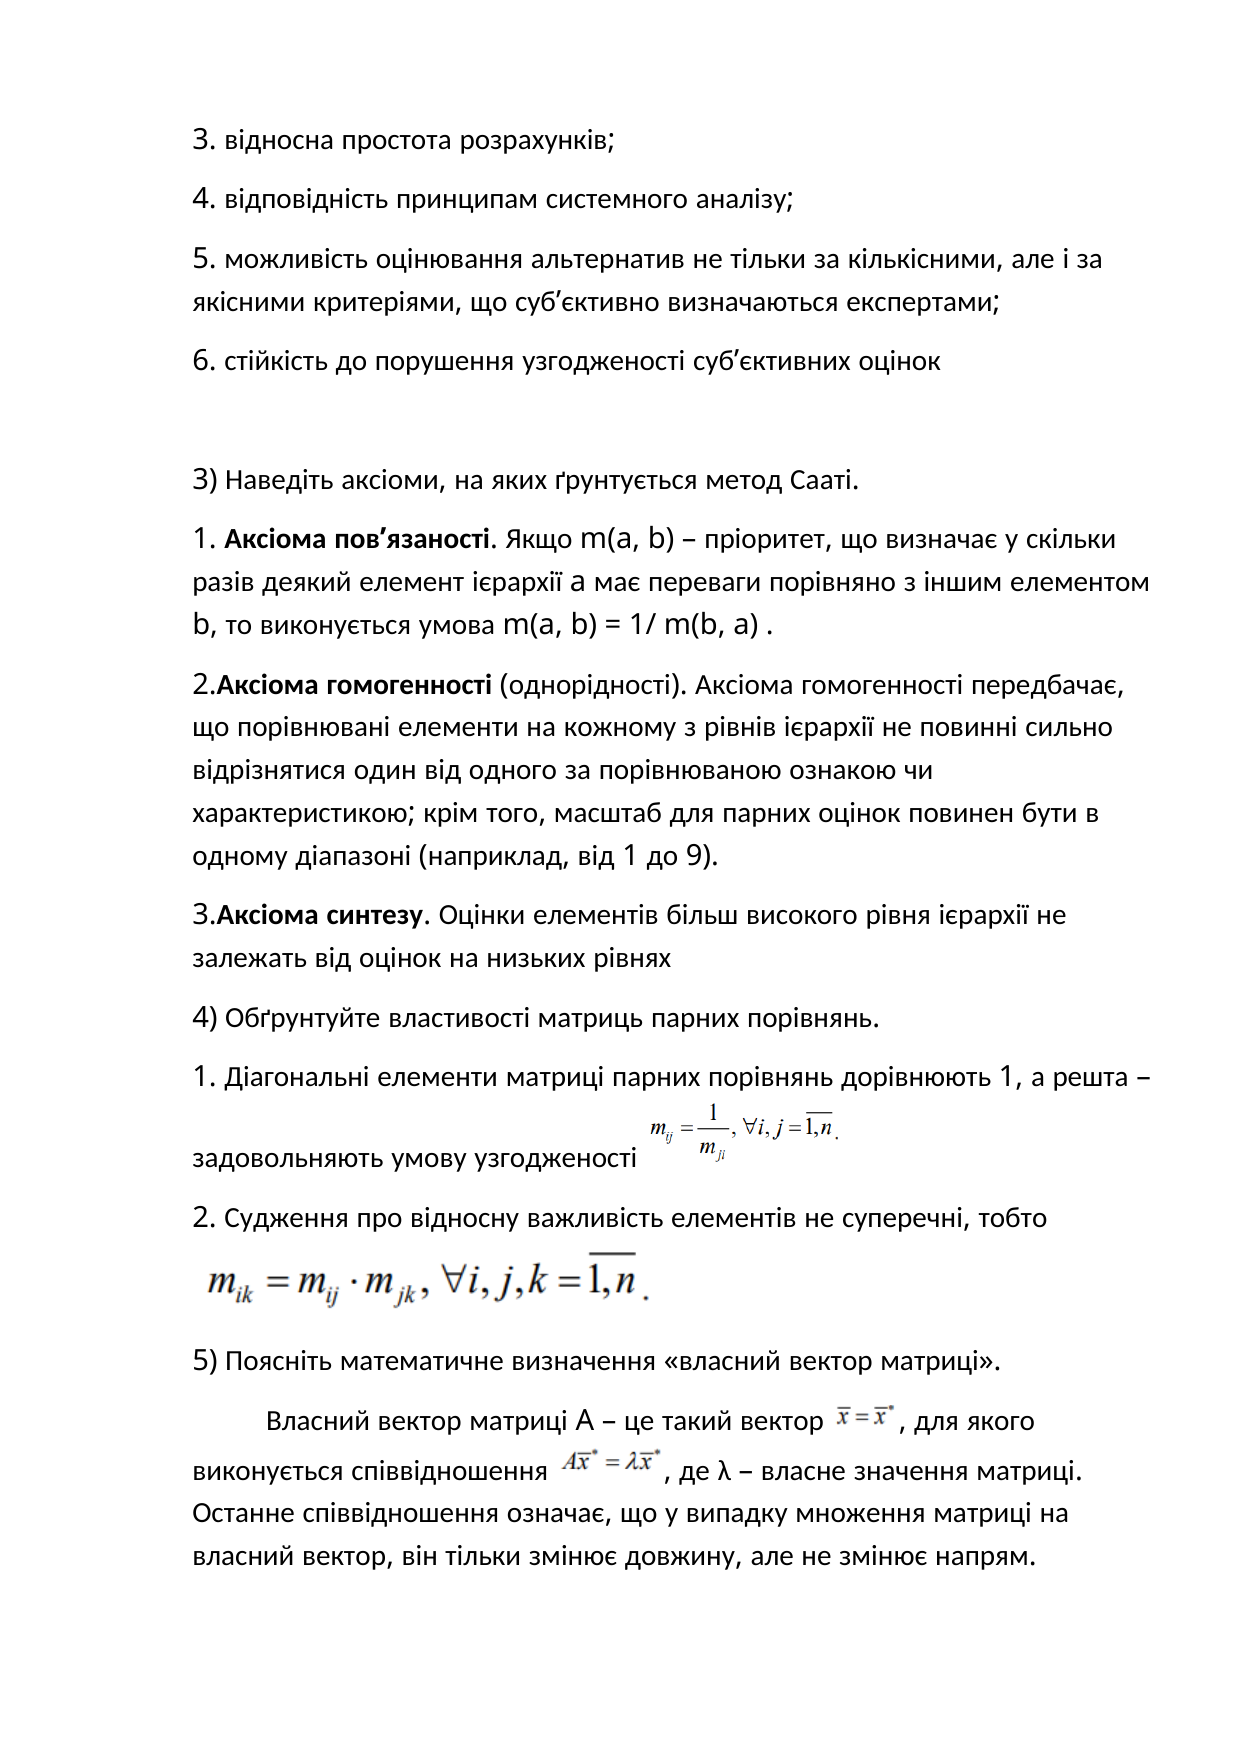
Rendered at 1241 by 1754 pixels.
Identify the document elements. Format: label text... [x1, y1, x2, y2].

picture [645, 1098, 856, 1168]
text 3.Аксіома синтезу. Оцінки елементів більш високого рівня ієрархії не залежать від оцінок на низьких рівнях [192, 894, 1152, 976]
text 3) Наведіть аксіоми, на яких ґрунтується метод Сааті. [192, 458, 1152, 498]
text 4. відповідність принципам системного аналізу; [192, 178, 1152, 217]
text 5. можливість оцінювання альтернатив не тільки за кількісними, але і за якісними критеріями, що суб’єктивно визначаються експертами; [192, 237, 1152, 319]
text 2.Аксіома гомогенності (однорідності). Аксіома гомогенності передбачає, що порівнювані елементи на кожному з рівнів ієрархії не повинні сильно відрізнятися один від одного за порівнюваною ознакою чи характеристикою; крім того, масштаб для парних оцінок повинен бути в одному діапазоні (наприклад, від 1 до 9). [192, 663, 1152, 874]
text 1. Діагональні елементи матриці парних порівнянь дорівнюють 1, а решта – задовольняють умову узгодженості [192, 1055, 1152, 1176]
text 5) Поясніть математичне визначення «власний вектор матриці». [192, 1339, 1152, 1379]
text Власний вектор матриці A – це такий вектор , для якого виконується співвідношення , де λ – власне значення матриці. Останне співвідношення означає, що у випадку множення матриці на власний вектор, він тільки змінює довжину, але не змінює напрям. [192, 1399, 1152, 1574]
text 3. відносна простота розрахунків; [192, 118, 1152, 158]
text 6. стійкість до порушення узгодженості суб’єктивних оцінок [192, 339, 1152, 379]
picture [555, 1441, 664, 1480]
text 1. Аксіома пов’язаності. Якщо m(a, b) – пріоритет, що визначає у скільки разів деякий елемент ієрархії a має переваги порівняно з іншим елементом b, то виконується умова m(a, b) = 1/ m(b, a) . [192, 518, 1152, 643]
picture [192, 1237, 667, 1321]
text 4) Обґрунтуйте властивості матриць парних порівнянь. [192, 996, 1152, 1036]
picture [831, 1405, 899, 1430]
